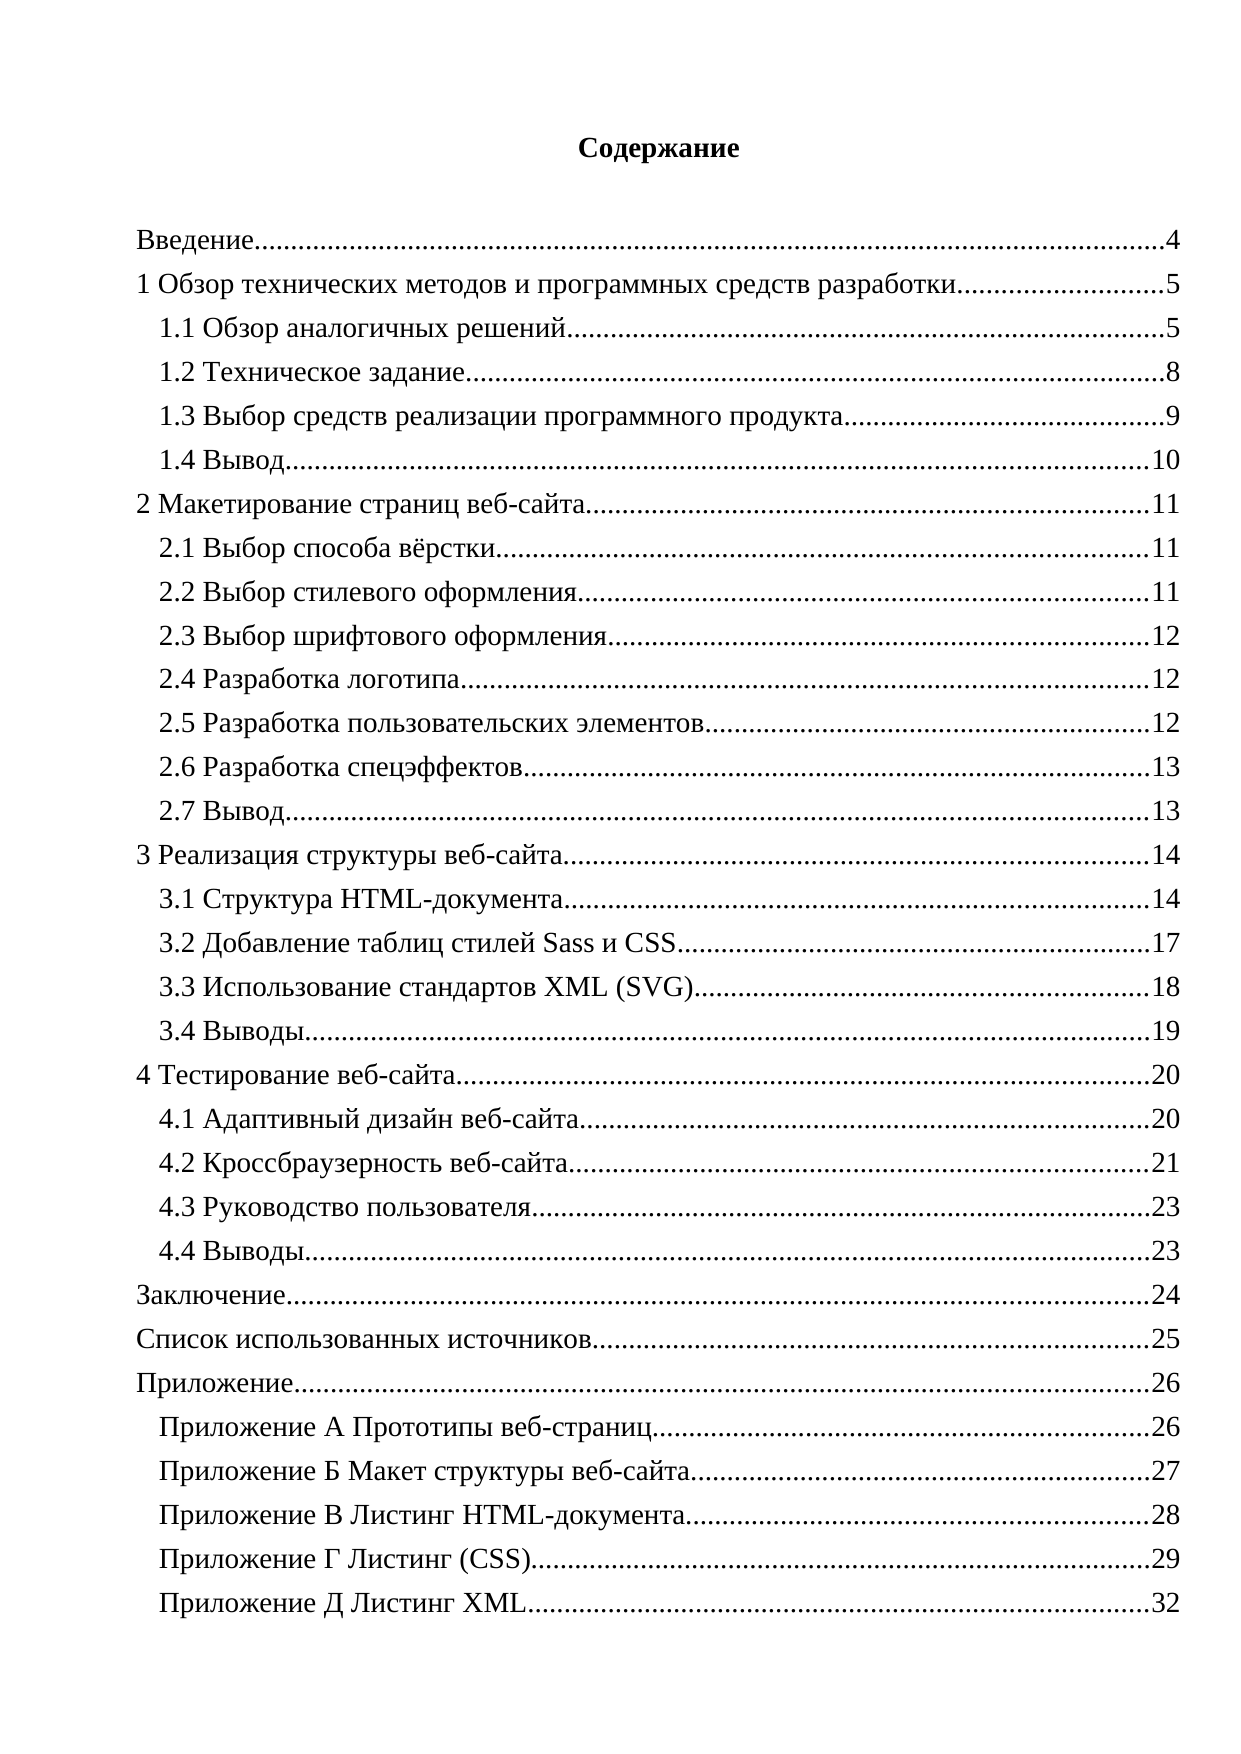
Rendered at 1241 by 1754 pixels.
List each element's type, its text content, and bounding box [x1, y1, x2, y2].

text Содержание [136, 130, 1181, 163]
